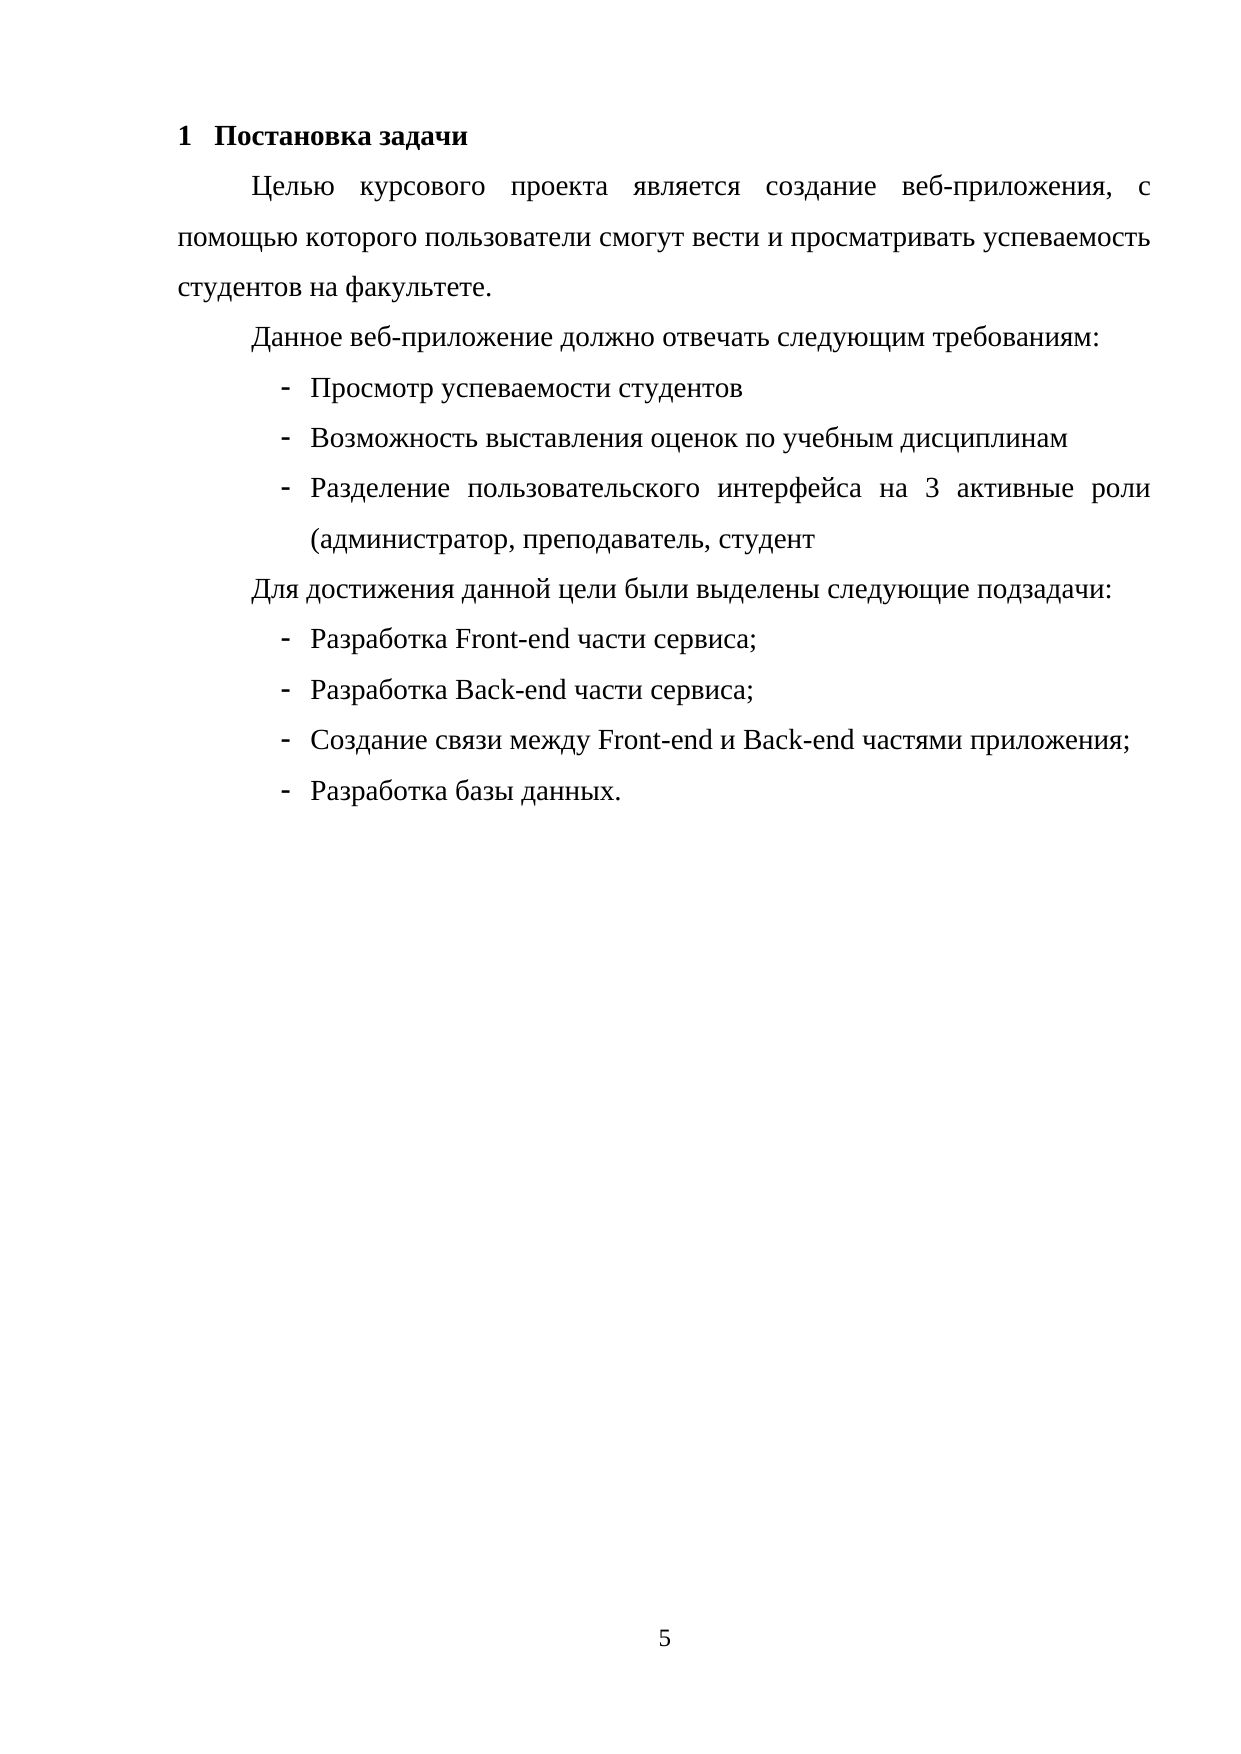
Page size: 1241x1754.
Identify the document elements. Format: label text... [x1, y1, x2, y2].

list Данное веб-приложение должно отвечать следующим требованиям: [177, 319, 1152, 353]
text Создание связи между Front-end и Back-end частями приложения; [281, 722, 1152, 756]
list Целью курсового проекта является создание веб-приложения, с помощью которого пользователи смогут вести и просматривать успеваемость студентов на факультете. [177, 168, 1152, 303]
text Для достижения данной цели были выделены следующие подзадачи: [177, 571, 1152, 605]
text Разработка Front-end части сервиса; [281, 622, 1152, 655]
text Разработка Back-end части сервиса; [281, 672, 1152, 706]
text Разработка базы данных. [281, 773, 1152, 806]
subtitle Постановка задачи [177, 118, 1152, 152]
text Возможность выставления оценок по учебным дисциплинам [281, 420, 1152, 454]
text Просмотр успеваемости студентов [281, 370, 1152, 403]
text Разделение пользовательского интерфейса на 3 активные роли (администратор, преподаватель, студент [281, 471, 1152, 554]
